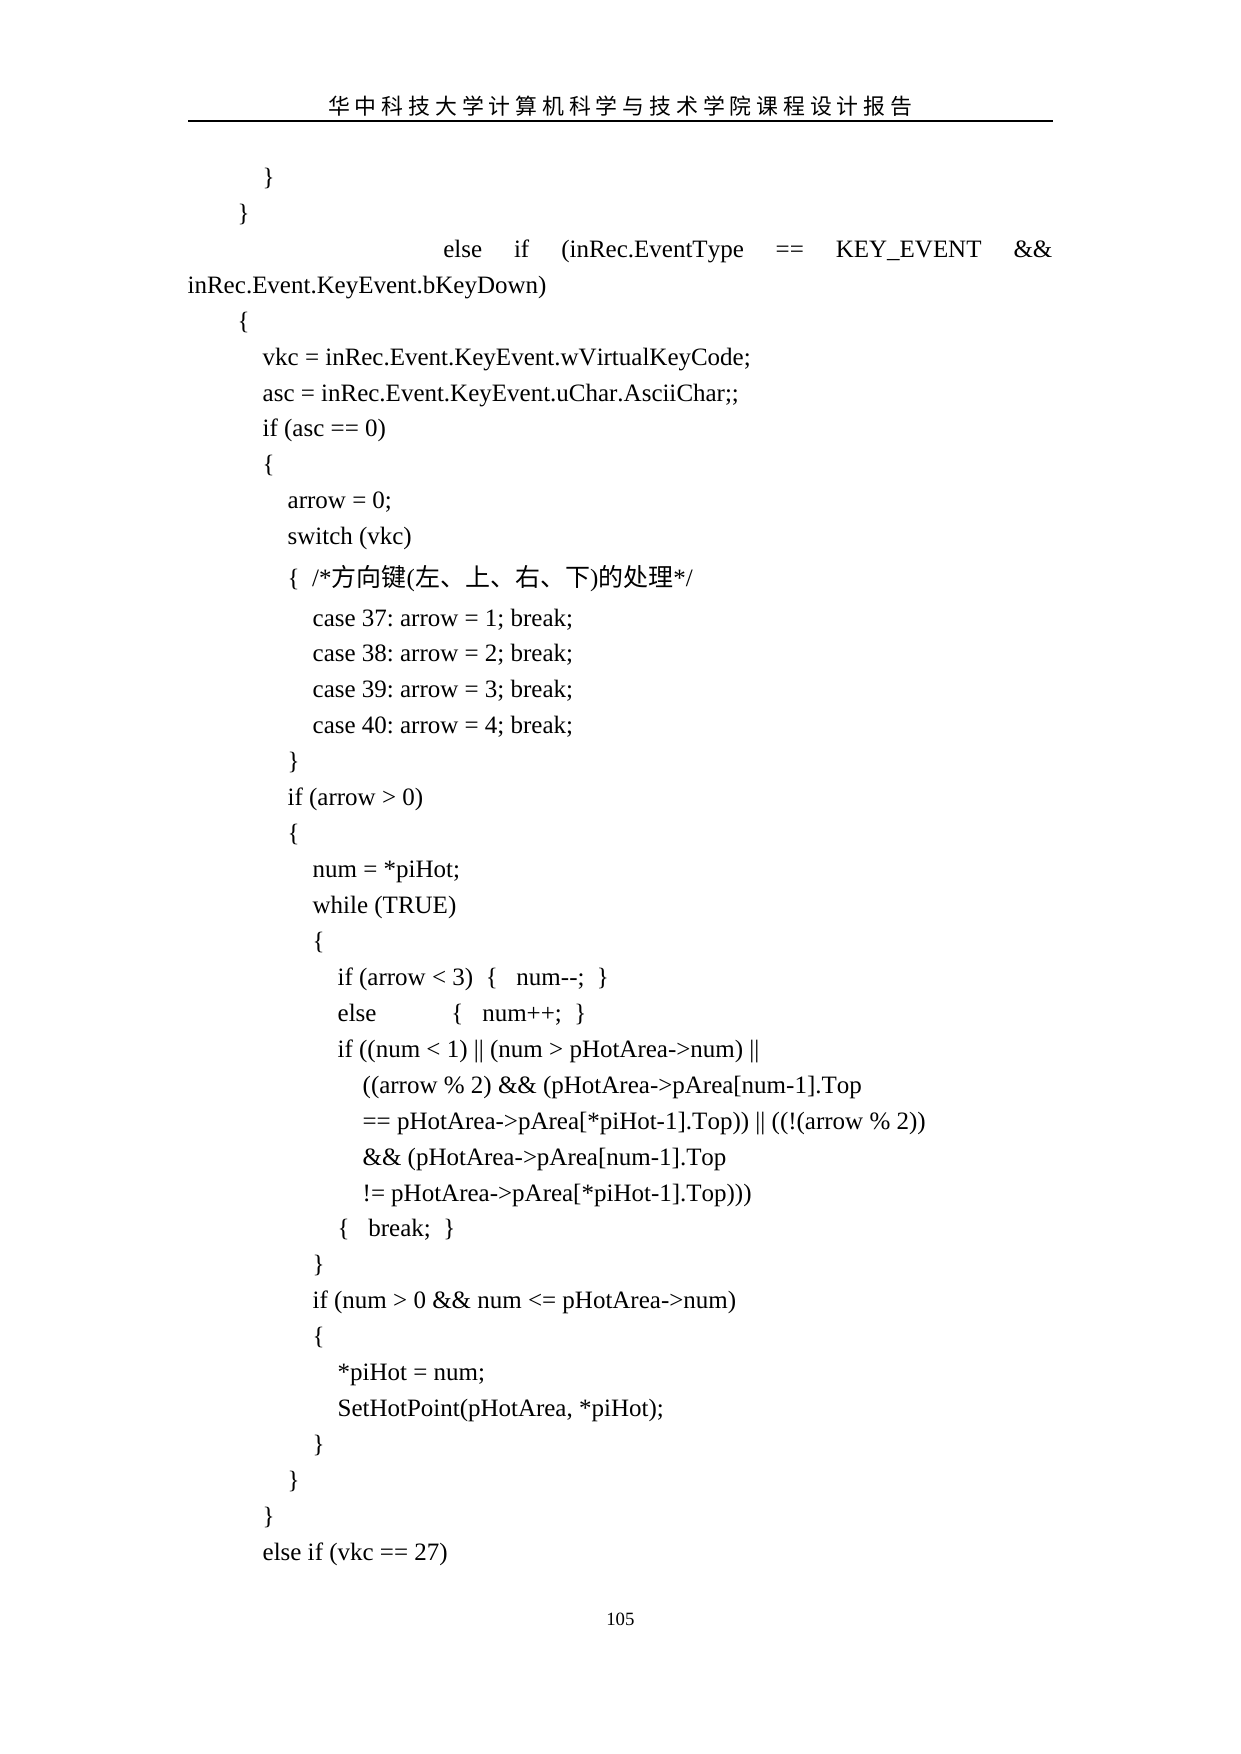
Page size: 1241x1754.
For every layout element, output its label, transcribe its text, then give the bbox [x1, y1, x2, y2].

text SetHotPoint(pHotArea, *piHot); [187, 1393, 1053, 1422]
text vkc = inRec.Event.KeyEvent.wVirtualKeyCode; [187, 342, 1053, 370]
text switch (vkc) [187, 521, 1053, 550]
text == pHotArea->pArea[*piHot-1].Top)) || ((!(arrow % 2)) [187, 1106, 1053, 1134]
text != pHotArea->pArea[*piHot-1].Top))) [187, 1178, 1053, 1206]
text { [187, 818, 1053, 847]
text } [187, 1501, 1053, 1530]
text arrow = 0; [187, 485, 1053, 514]
text if (num > 0 && num <= pHotArea->num) [187, 1285, 1053, 1314]
text } [187, 1465, 1053, 1494]
text { [187, 1321, 1053, 1350]
text ((arrow % 2) && (pHotArea->pArea[num-1].Top [187, 1070, 1053, 1098]
text { [187, 306, 1053, 334]
text else if (inRec.EventType == KEY_EVENT && inRec.Event.KeyEvent.bKeyDown) [187, 234, 1053, 298]
text asc = inRec.Event.KeyEvent.uChar.AsciiChar;; [187, 378, 1053, 406]
text num = *piHot; [187, 854, 1053, 883]
text { /*方向键(左、上、右、下)的处理*/ [187, 557, 1053, 593]
text } [187, 162, 1053, 191]
text case 38: arrow = 2; break; [187, 638, 1053, 667]
text } [187, 1429, 1053, 1458]
text while (TRUE) [187, 890, 1053, 919]
text { [187, 449, 1053, 478]
text if (arrow < 3) { num--; } [187, 962, 1053, 991]
text { [187, 926, 1053, 955]
text else if (vkc == 27) [187, 1537, 1053, 1566]
text case 40: arrow = 4; break; [187, 710, 1053, 739]
text && (pHotArea->pArea[num-1].Top [187, 1142, 1053, 1170]
text else { num++; } [187, 998, 1053, 1027]
text { break; } [187, 1213, 1053, 1242]
text case 39: arrow = 3; break; [187, 674, 1053, 703]
text } [187, 746, 1053, 775]
text if ((num < 1) || (num > pHotArea->num) || [187, 1034, 1053, 1063]
text if (arrow > 0) [187, 782, 1053, 811]
text case 37: arrow = 1; break; [187, 603, 1053, 631]
text } [187, 1249, 1053, 1278]
text *piHot = num; [187, 1357, 1053, 1386]
text if (asc == 0) [187, 413, 1053, 442]
text } [187, 198, 1053, 227]
